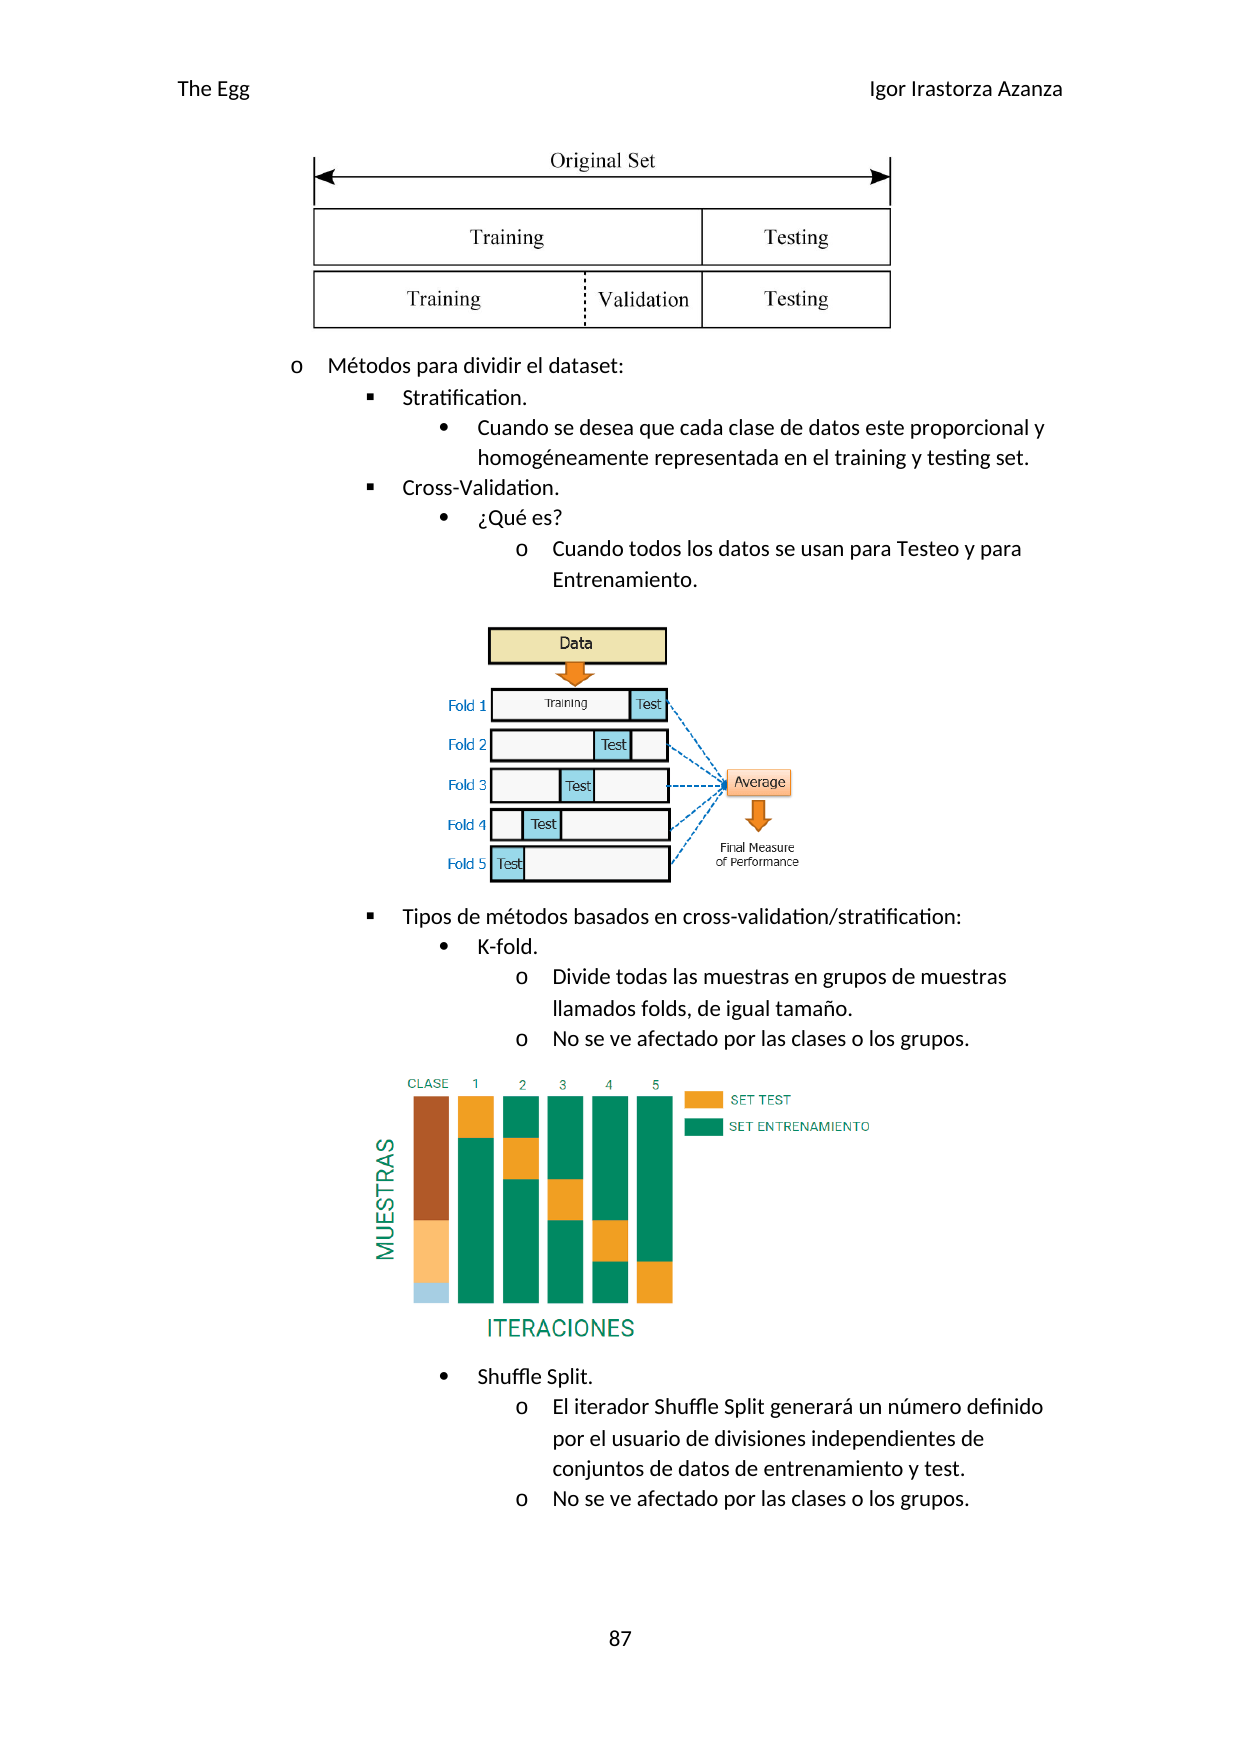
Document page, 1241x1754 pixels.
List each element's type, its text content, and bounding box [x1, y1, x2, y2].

list Cross-Validation. [365, 473, 1063, 501]
list Stratification. [365, 383, 1063, 411]
list El iterador Shuffle Split generará un número definido por el usuario de divisiones independientes de conjuntos de datos de entrenamiento y test. [515, 1392, 1063, 1482]
list ¿Qué es? [440, 503, 1063, 531]
list Shuffle Split. [440, 1362, 1063, 1390]
list K-fold. [440, 932, 1063, 960]
list Divide todas las muestras en grupos de muestras llamados folds, de igual tamaño. [515, 962, 1063, 1022]
list No se ve afectado por las clases o los grupos. [515, 1024, 1063, 1053]
list Tipos de métodos basados en cross-validation/stratification: [365, 902, 1063, 930]
picture [365, 1072, 876, 1344]
list No se ve afectado por las clases o los grupos. [515, 1484, 1063, 1513]
list Cuando todos los datos se usan para Testeo y para Entrenamiento. [515, 534, 1063, 593]
list Cuando se desea que cada clase de datos este proporcional y homogéneamente representada en el training y testing set. [440, 413, 1063, 471]
list Métodos para dividir el dataset: [290, 351, 1063, 380]
